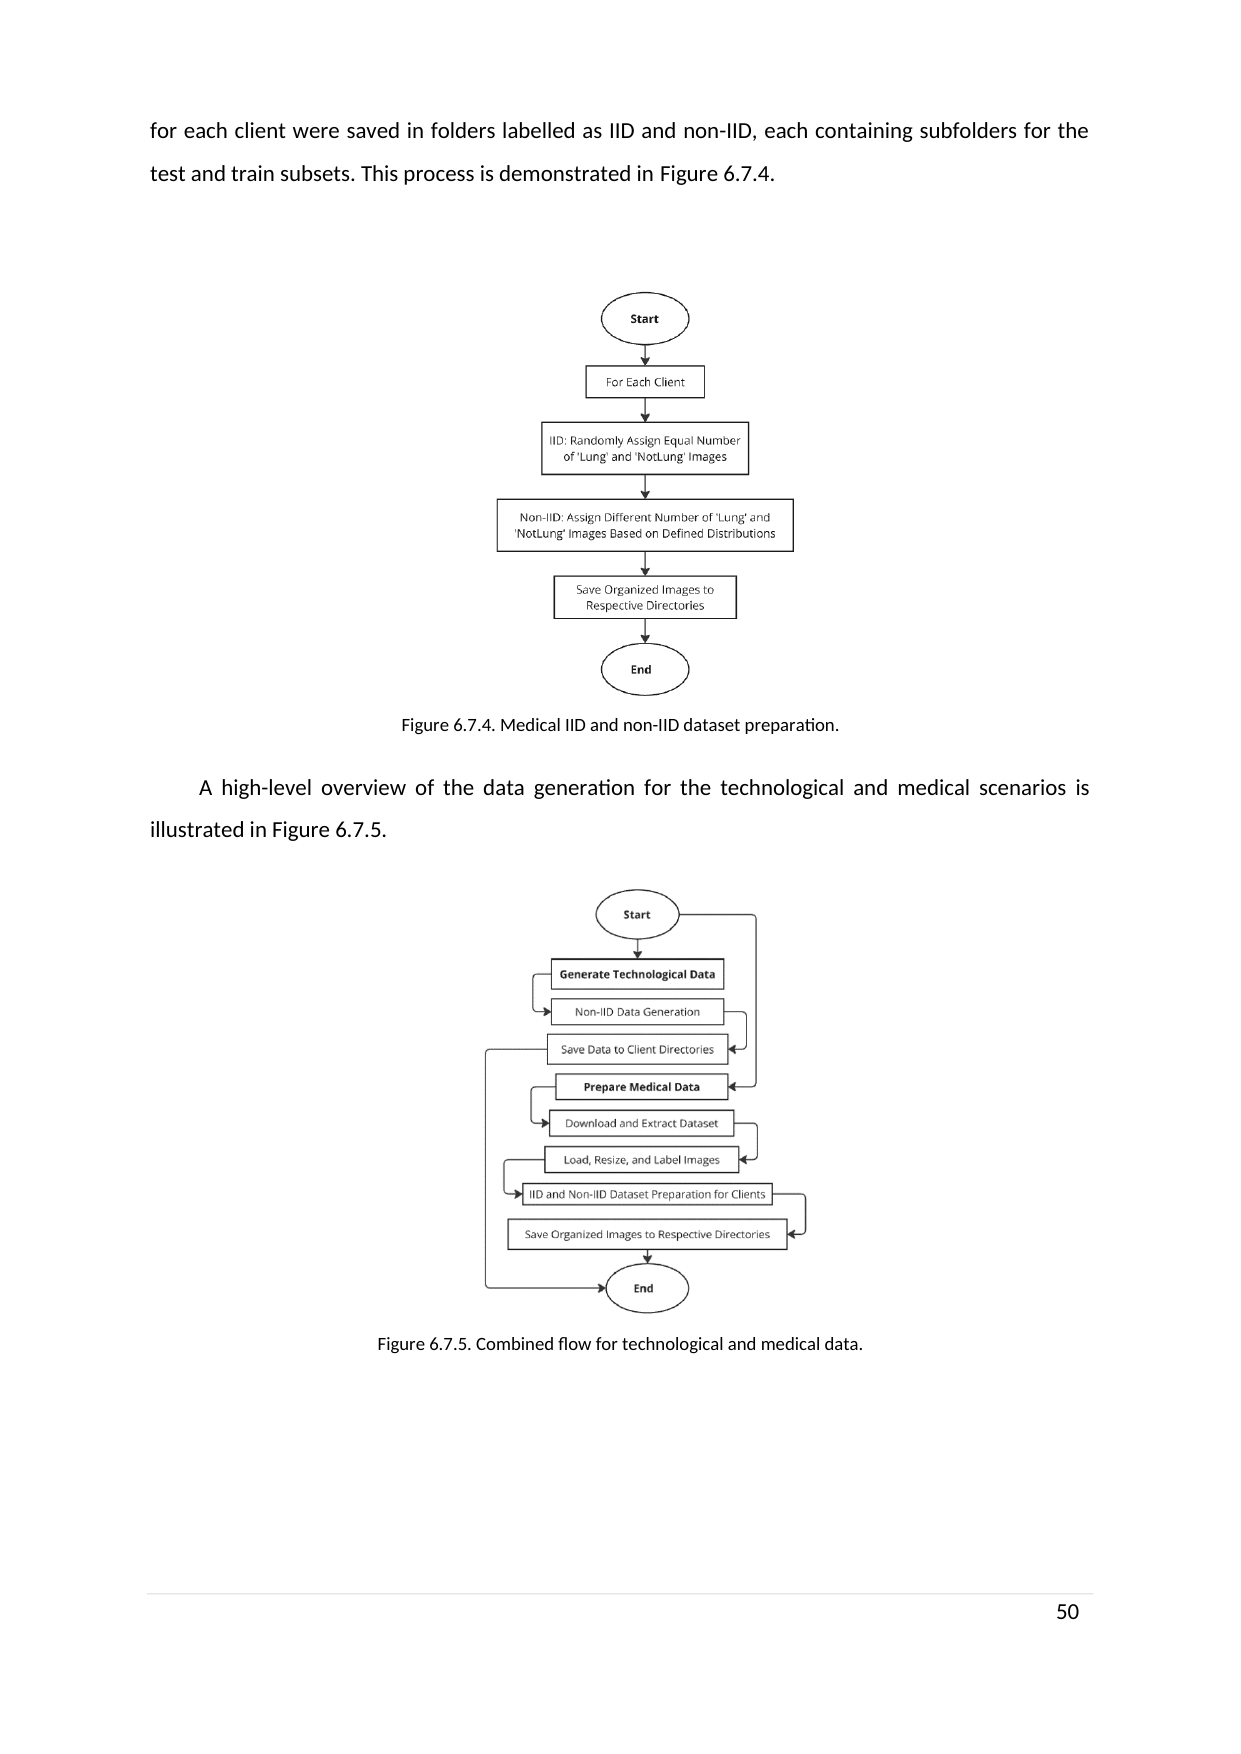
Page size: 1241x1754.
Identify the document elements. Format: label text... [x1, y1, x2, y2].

text A high-level overview of the data generation for the technological and medical scenarios is illustrated in Figure 6.7.5. [150, 773, 1091, 843]
picture [475, 882, 815, 1321]
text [150, 117, 1091, 187]
picture [488, 285, 802, 703]
